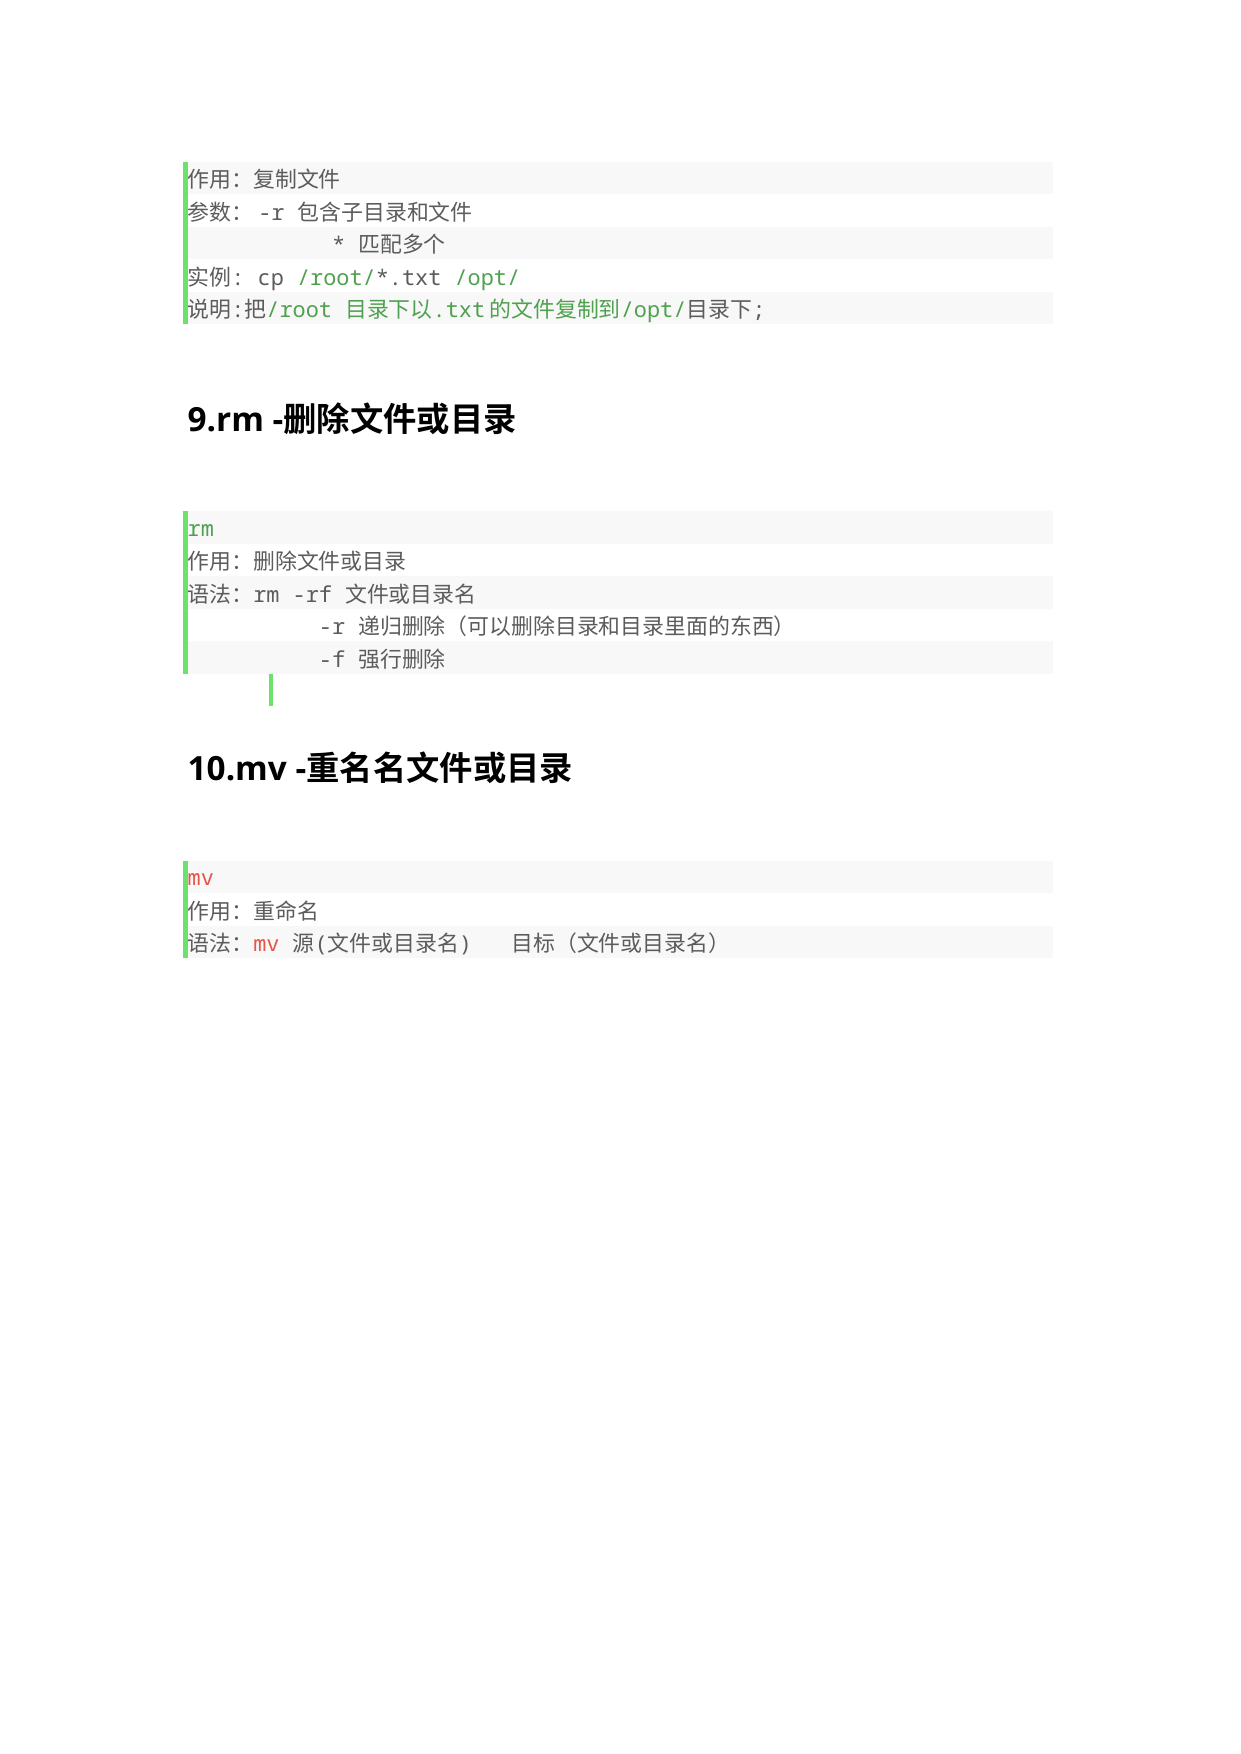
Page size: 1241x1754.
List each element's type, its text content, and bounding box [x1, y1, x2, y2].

text 参数： -r 包含子目录和文件 [188, 194, 1053, 227]
text rm [188, 511, 1053, 544]
text 语法：rm -rf 文件或目录名 [188, 576, 1053, 609]
text 作用：重命名 [188, 893, 1053, 926]
text 说明:把/root 目录下以.txt的文件复制到/opt/目录下; [188, 292, 1053, 324]
text 作用：复制文件 [188, 162, 1053, 194]
text -f 强行删除 [188, 641, 1053, 674]
text 作用：删除文件或目录 [188, 544, 1053, 576]
subtitle 10.mv -重名名文件或目录 [187, 733, 1053, 798]
text 语法：mv 源(文件或目录名) 目标（文件或目录名） [188, 926, 1053, 958]
text -r 递归删除（可以删除目录和目录里面的东西） [188, 609, 1053, 641]
text mv [188, 861, 1053, 893]
text 实例: cp /root/*.txt /opt/ [188, 259, 1053, 292]
text * 匹配多个 [188, 227, 1053, 259]
subtitle 9.rm -删除文件或目录 [187, 384, 1053, 449]
